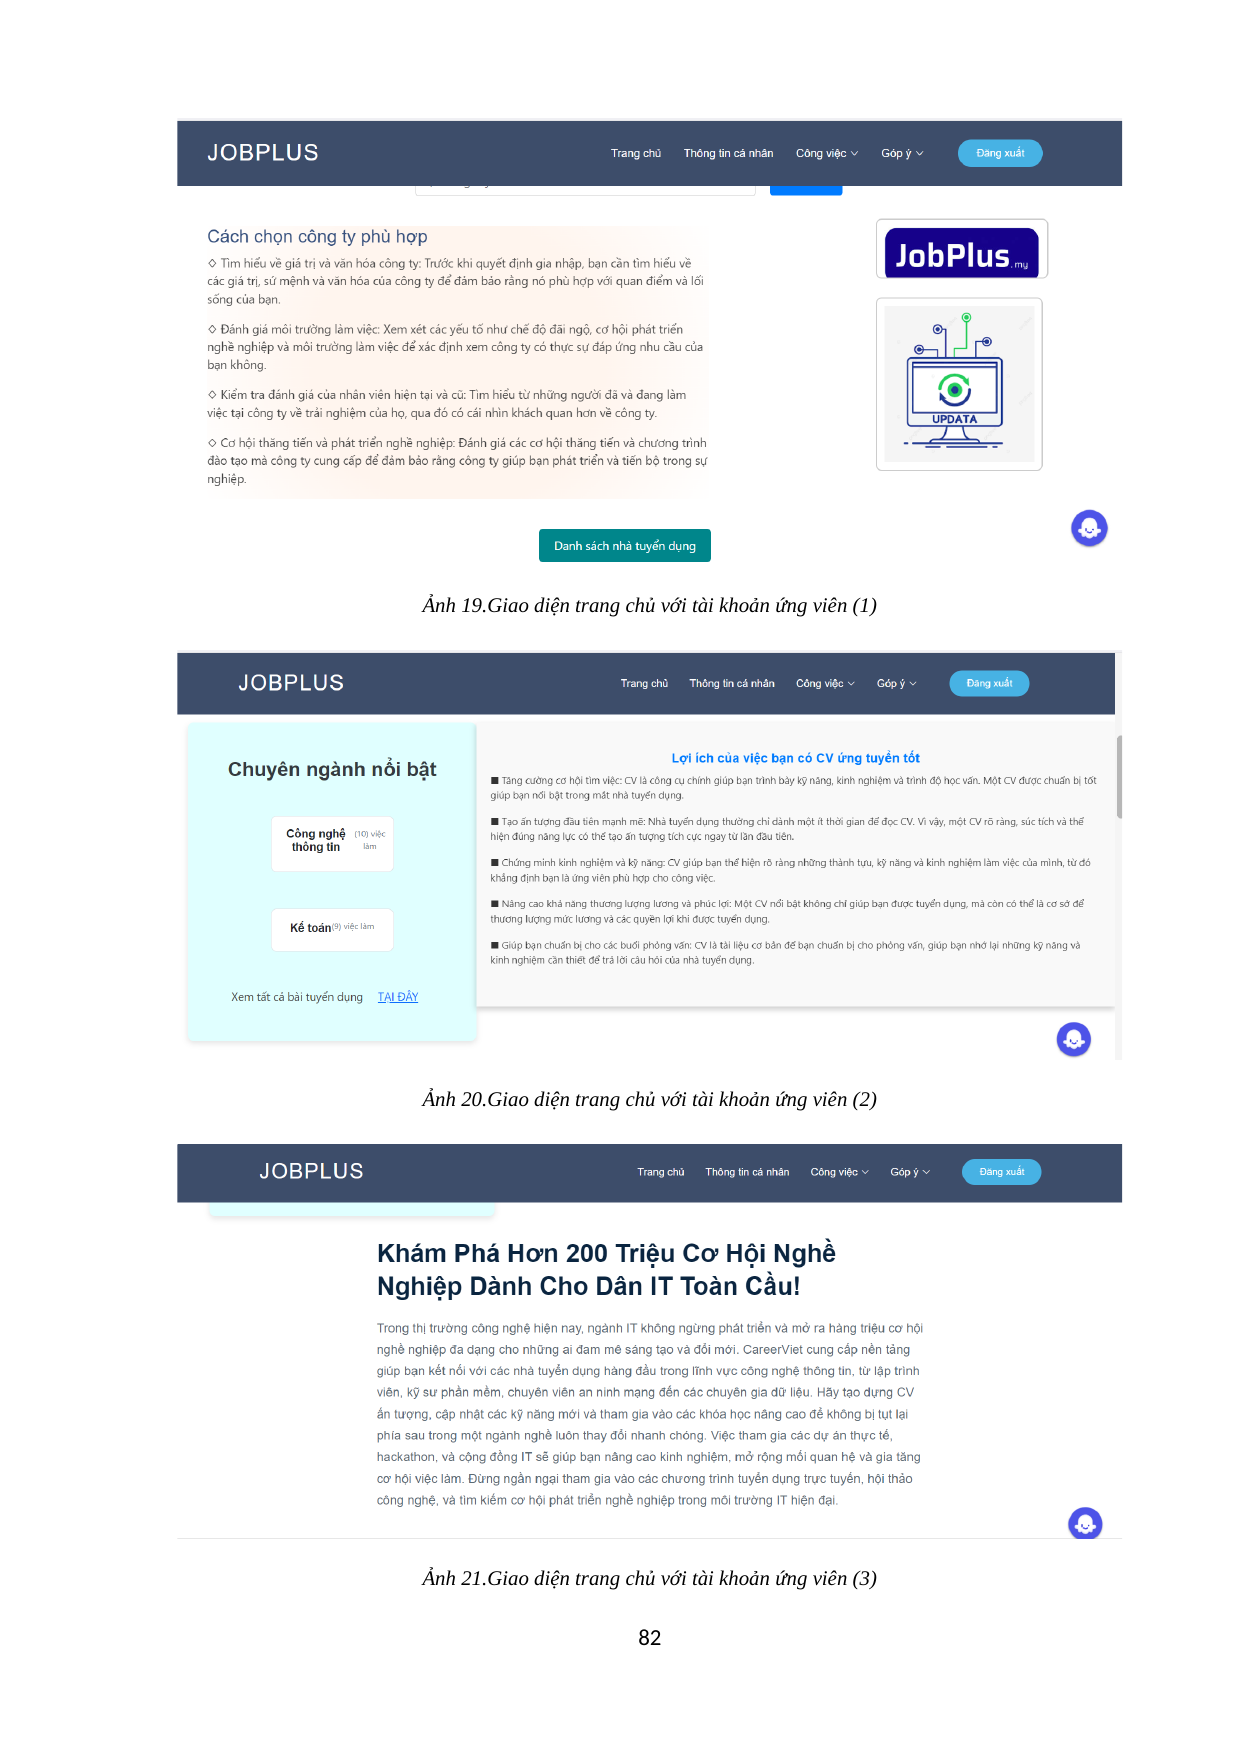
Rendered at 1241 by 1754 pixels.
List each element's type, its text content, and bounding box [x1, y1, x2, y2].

picture [177, 1144, 1123, 1539]
picture [177, 650, 1123, 1060]
picture [177, 118, 1123, 566]
